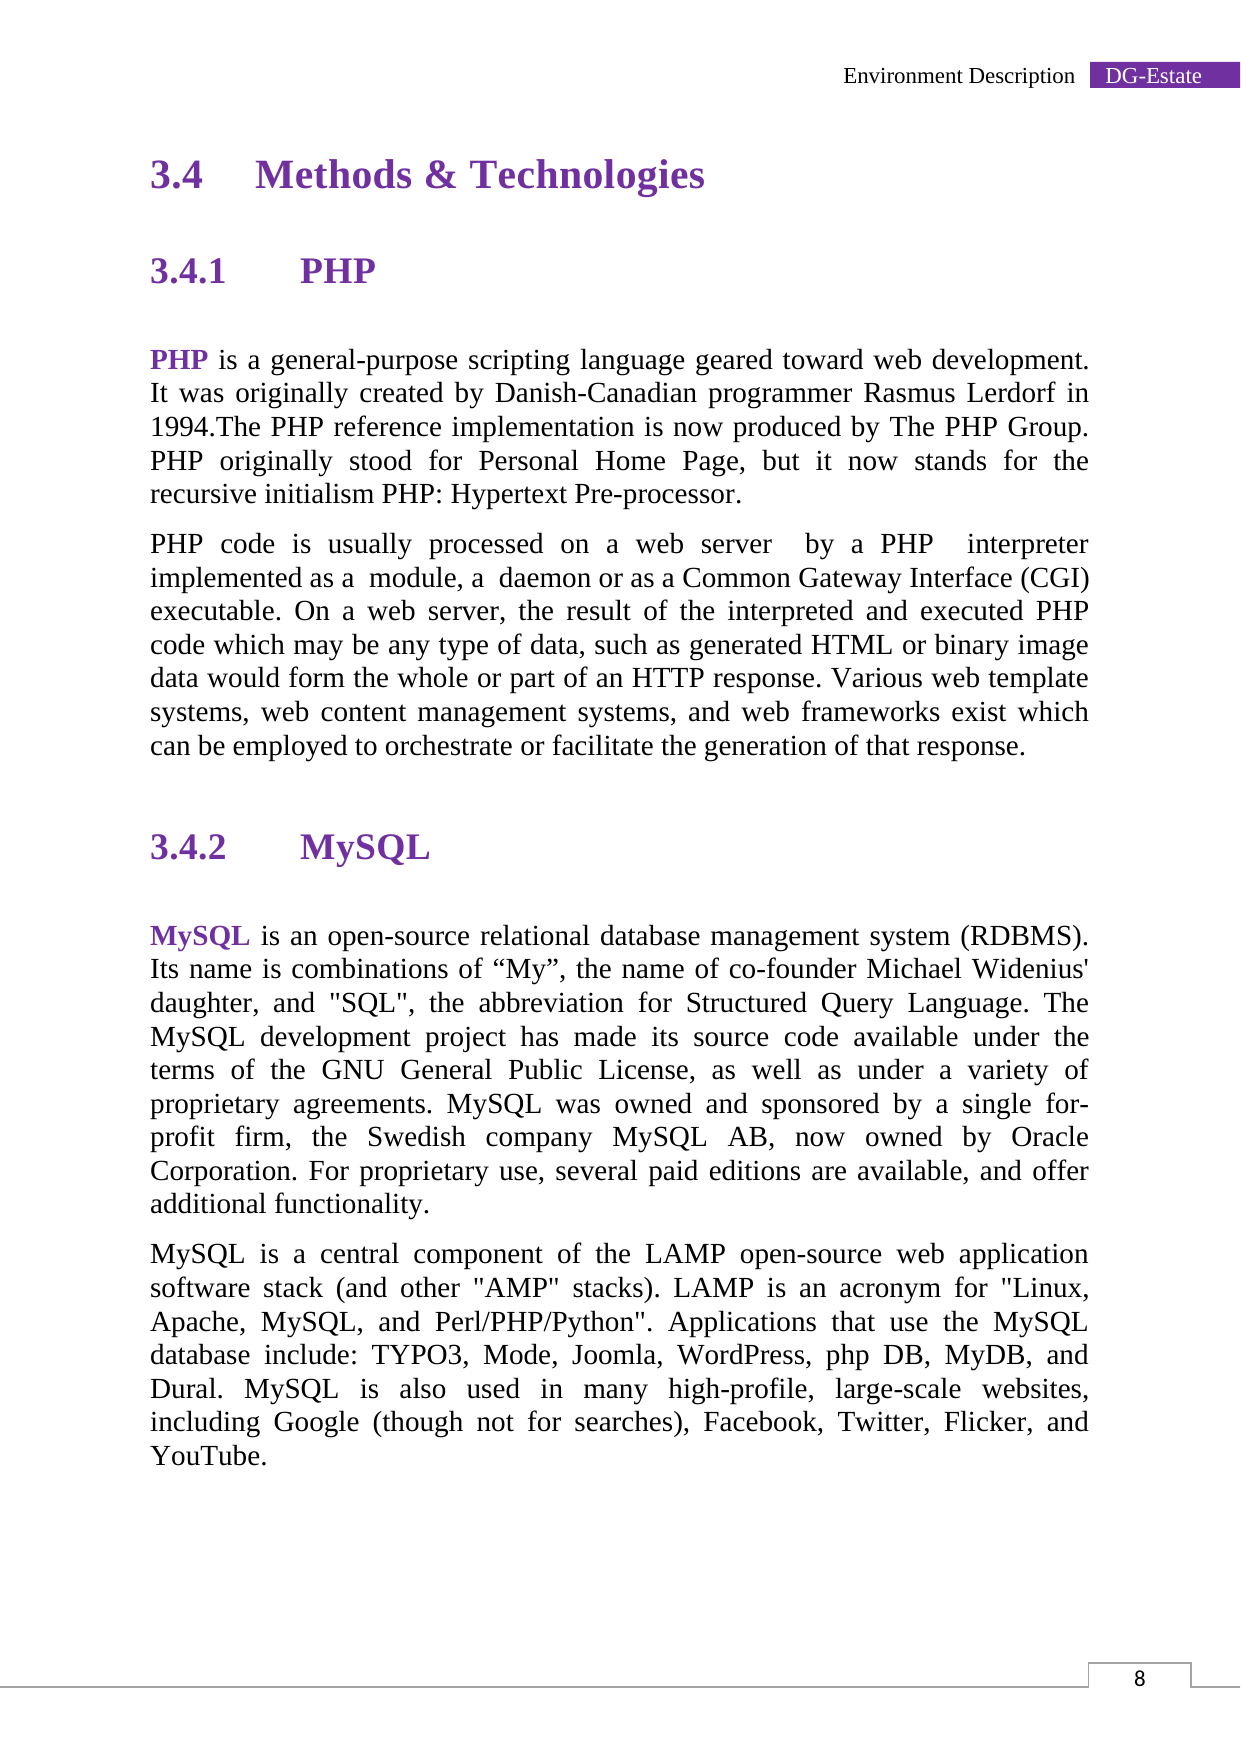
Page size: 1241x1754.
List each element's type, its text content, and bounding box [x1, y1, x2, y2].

subtitle PHP [150, 248, 1090, 292]
text MySQL is an open-source relational database management system (RDBMS). Its name is combinations of “My”, the name of co-founder Michael Widenius' daughter, and "SQL", the abbreviation for Structured Query Language. The MySQL development project has made its source code available under the terms of the GNU General Public License, as well as under a variety of proprietary agreements. MySQL was owned and sponsored by a single for-profit firm, the Swedish company MySQL AB, now owned by Oracle Corporation. For proprietary use, several paid editions are available, and offer additional functionality. [150, 918, 1090, 1220]
subtitle Methods & Technologies [150, 150, 1090, 198]
text PHP is a general-purpose scripting language geared toward web development. It was originally created by Danish-Canadian programmer Rasmus Lerdorf in 1994.The PHP reference implementation is now produced by The PHP Group. PHP originally stood for Personal Home Page, but it now stands for the recursive initialism PHP: Hypertext Pre-processor. [150, 342, 1090, 510]
text MySQL is a central component of the LAMP open-source web application software stack (and other "AMP" stacks). LAMP is an acronym for "Linux, Apache, MySQL, and Perl/PHP/Python". Applications that use the MySQL database include: TYPO3, Mode, Joomla, WordPress, php DB, MyDB, and Dural. MySQL is also used in many high-profile, large-scale websites, including Google (though not for searches), Facebook, Twitter, Flicker, and YouTube. [150, 1237, 1090, 1471]
text PHP code is usually processed on a web server by a PHP interpreter implemented as a module, a daemon or as a Common Gateway Interface (CGI) executable. On a web server, the result of the interpreted and executed PHP code which may be any type of data, such as generated HTML or binary image data would form the whole or part of an HTTP response. Various web template systems, web content management systems, and web frameworks exist which can be employed to orchestrate or facilitate the generation of that response. [150, 526, 1090, 761]
subtitle MySQL [150, 825, 1090, 868]
